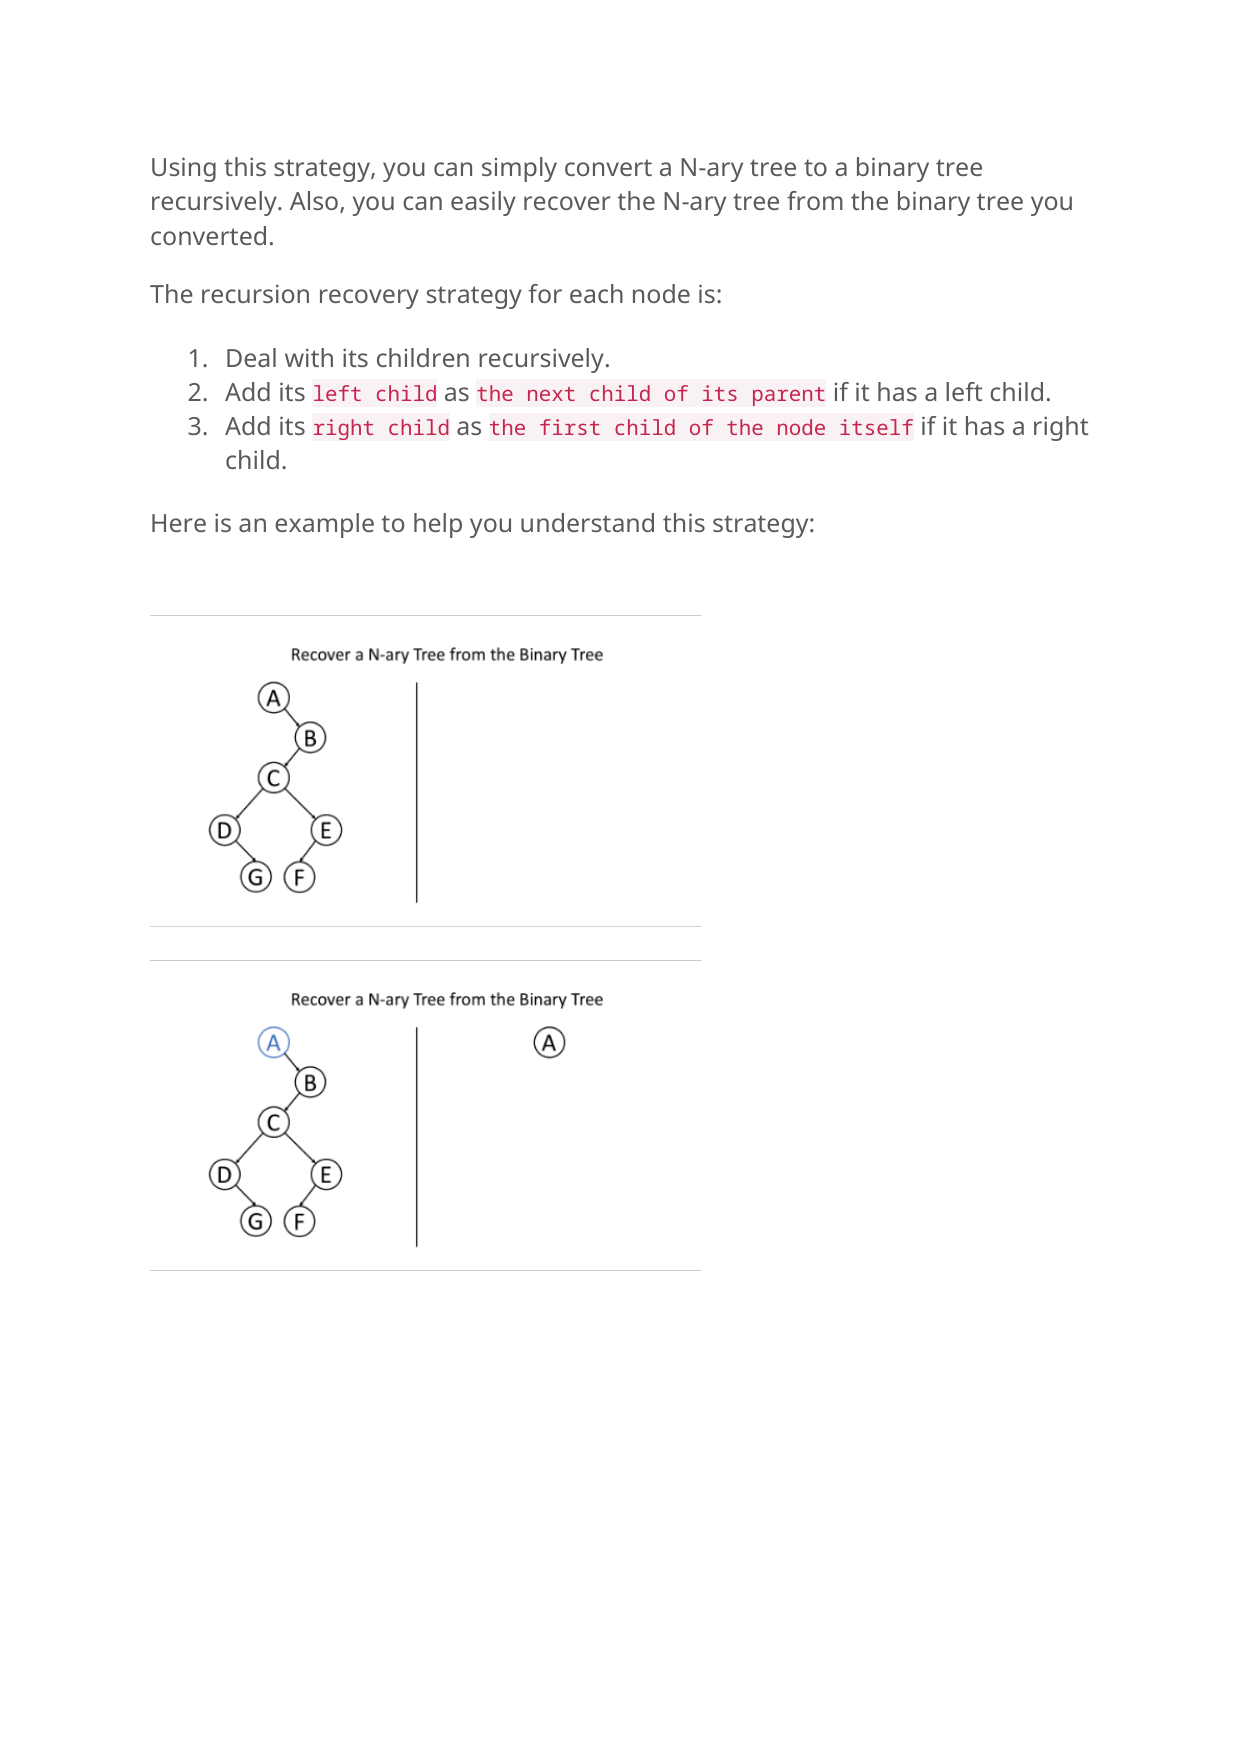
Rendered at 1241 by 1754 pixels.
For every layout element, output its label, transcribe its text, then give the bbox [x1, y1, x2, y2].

list Add its left child as the next child of its parent if it has a left child. [187, 374, 1090, 408]
list Deal with its children recursively. [187, 340, 1090, 374]
text Using this strategy, you can simply convert a N-ary tree to a binary tree recursively. Also, you can easily recover the N-ary tree from the binary tree you converted. [150, 150, 1090, 252]
picture [150, 598, 702, 1288]
text The recursion recovery strategy for each node is: [150, 277, 1090, 311]
text Here is an example to help you understand this strategy: [150, 506, 1090, 540]
list Add its right child as the first child of the node itself if it has a right child. [187, 408, 1090, 477]
